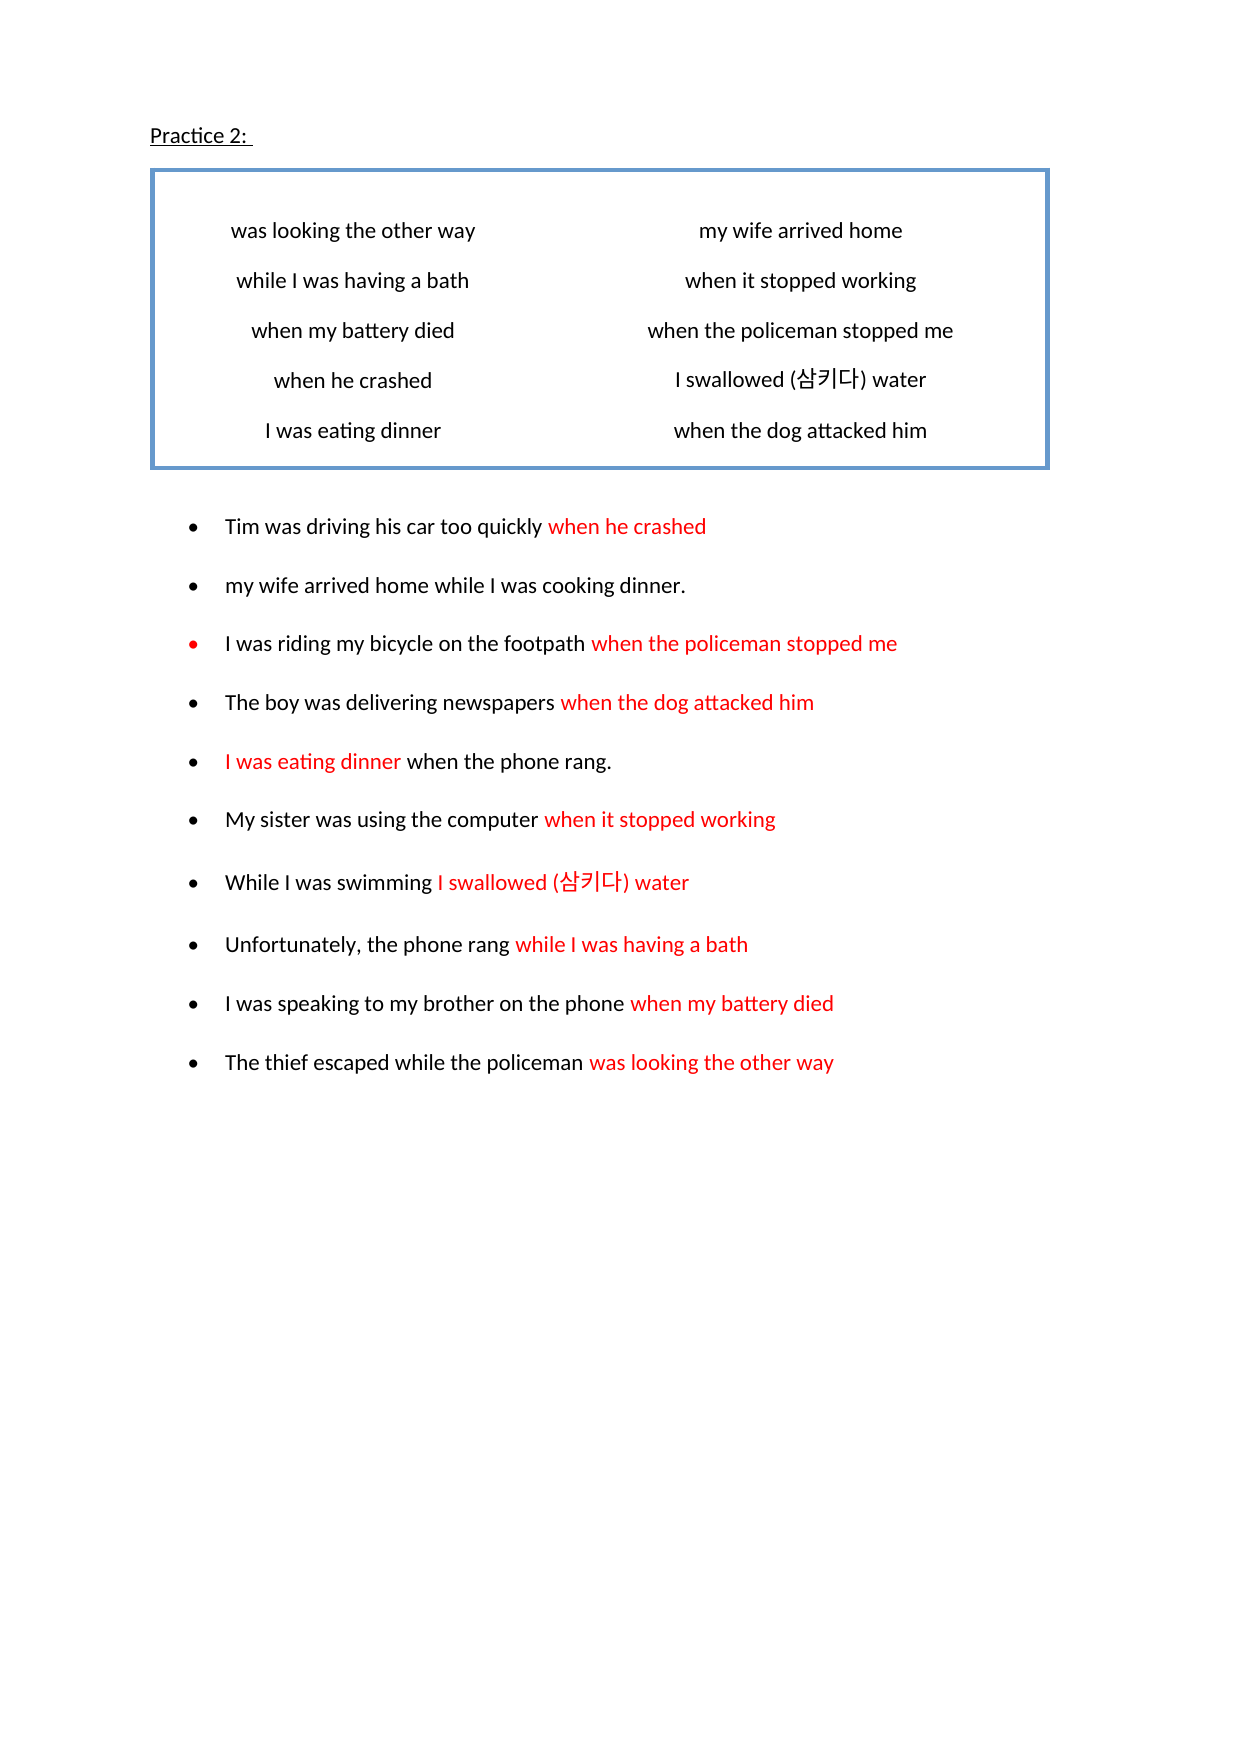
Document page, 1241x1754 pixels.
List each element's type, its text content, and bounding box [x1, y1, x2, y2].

list My sister was using the computer when it stopped working [187, 806, 1090, 833]
table_header my wife arrived home when it stopped working when the policeman stopped me I swallowed (삼키다) water when the dog attacked him [554, 172, 1045, 466]
list Unfortunately, the phone rang while I was having a bath [187, 931, 1090, 959]
list I was riding my bicycle on the footpath when the policeman stopped me [187, 629, 1090, 658]
list I was speaking to my brother on the phone when my battery died [187, 989, 1090, 1017]
list my wife arrived home while I was cooking dinner. [187, 571, 1090, 599]
list I was eating dinner when the phone rang. [187, 747, 1090, 775]
text Practice 2: [150, 121, 1090, 149]
table_header was looking the other way while I was having a bath when my battery died when he crashed I was eating dinner [155, 172, 554, 466]
list The thief escaped while the policeman was looking the other way [187, 1048, 1090, 1076]
list The boy was delivering newspapers when the dog attacked him [187, 688, 1090, 716]
list While I was swimming I swallowed (삼키다) water [187, 864, 1090, 897]
list Tim was driving his car too quickly when he crashed [187, 512, 1090, 540]
